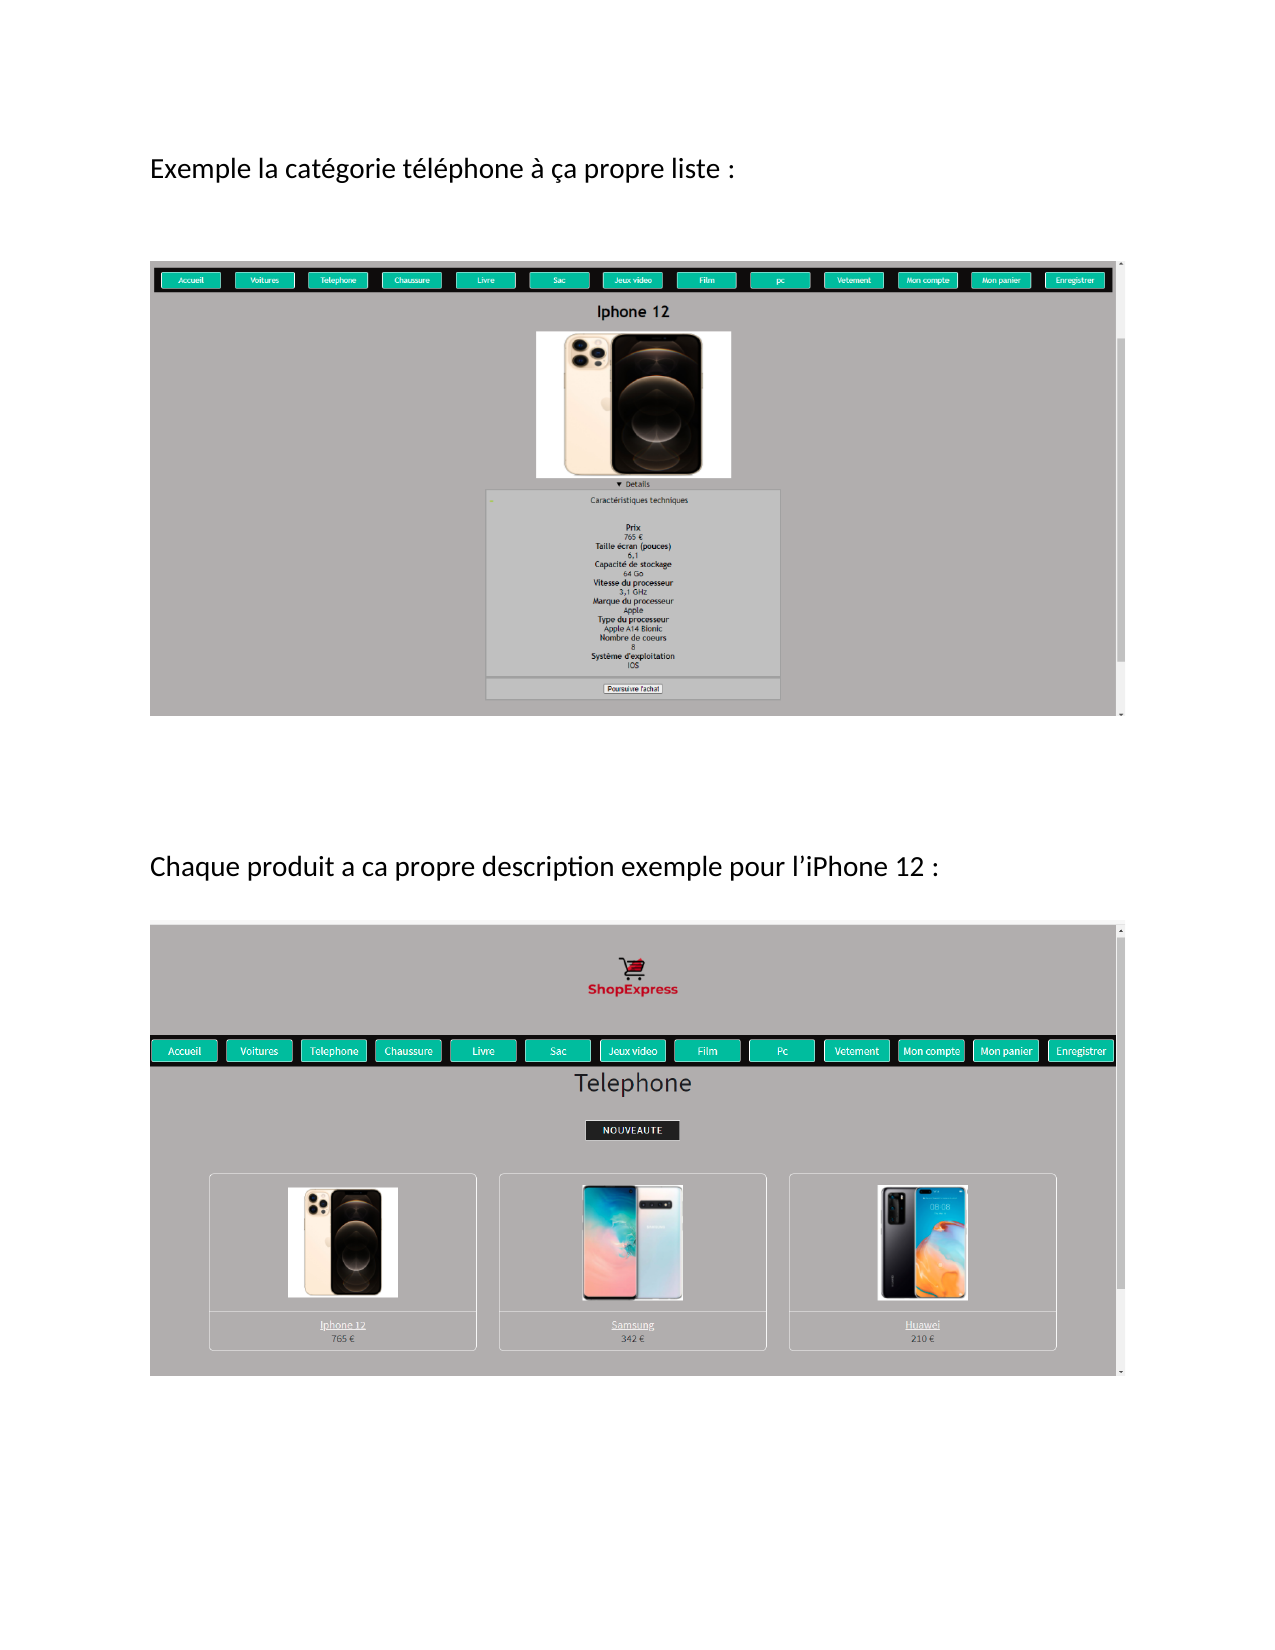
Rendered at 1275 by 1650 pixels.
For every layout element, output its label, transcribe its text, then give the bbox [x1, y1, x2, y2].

text Exemple la catégorie téléphone à ça propre liste : [150, 150, 1125, 186]
picture [150, 261, 1125, 716]
text Chaque produit a ca propre description exemple pour l’iPhone 12 : [150, 848, 1125, 884]
picture [150, 920, 1125, 1376]
